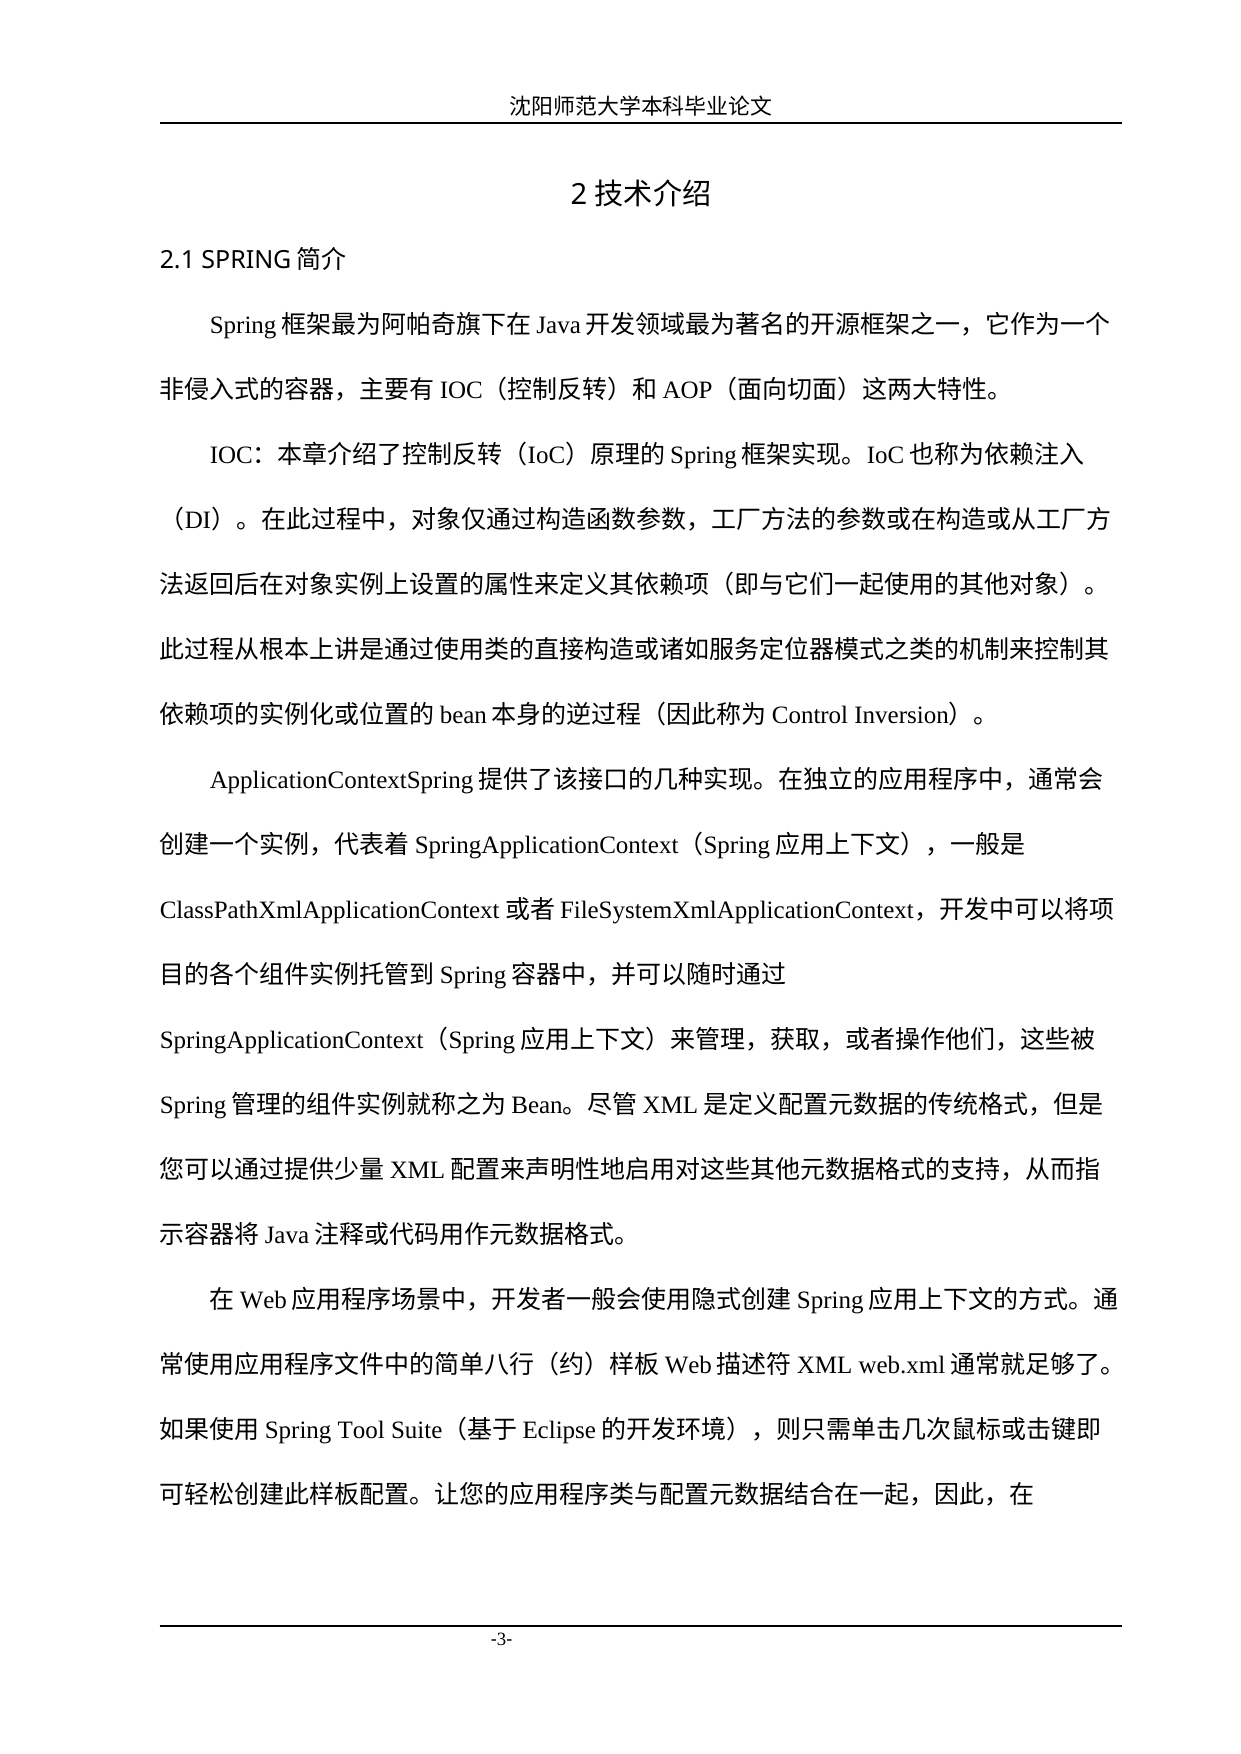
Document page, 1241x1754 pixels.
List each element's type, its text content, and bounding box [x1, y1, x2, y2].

subtitle 2 技术介绍 [159, 160, 1122, 225]
text Spring框架最为阿帕奇旗下在Java开发领域最为著名的开源框架之一，它作为一个非侵入式的容器，主要有IOC（控制反转）和AOP（面向切面）这两大特性。 [159, 290, 1122, 420]
subtitle 2.1 SPRING简介 [159, 225, 1122, 290]
text ApplicationContextSpring提供了该接口的几种实现。在独立的应用程序中，通常会创建一个实例，代表着SpringApplicationContext（Spring应用上下文），一般是ClassPathXmlApplicationContext或者FileSystemXmlApplicationContext，开发中可以将项目的各个组件实例托管到Spring容器中，并可以随时通过SpringApplicationContext（Spring应用上下文）来管理，获取，或者操作他们，这些被Spring管理的组件实例就称之为Bean。尽管XML是定义配置元数据的传统格式，但是您可以通过提供少量XML配置来声明性地启用对这些其他元数据格式的支持，从而指示容器将Java注释或代码用作元数据格式。 [159, 745, 1122, 1265]
text IOC：本章介绍了控制反转（IoC）原理的Spring框架实现。IoC也称为依赖注入（DI）。在此过程中，对象仅通过构造函数参数，工厂方法的参数或在构造或从工厂方法返回后在对象实例上设置的属性来定义其依赖项（即与它们一起使用的其他对象）。此过程从根本上讲是通过使用类的直接构造或诸如服务定位器模式之类的机制来控制其依赖项的实例化或位置的bean本身的逆过程（因此称为Control Inversion）。 [159, 420, 1122, 745]
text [159, 1265, 1122, 1525]
